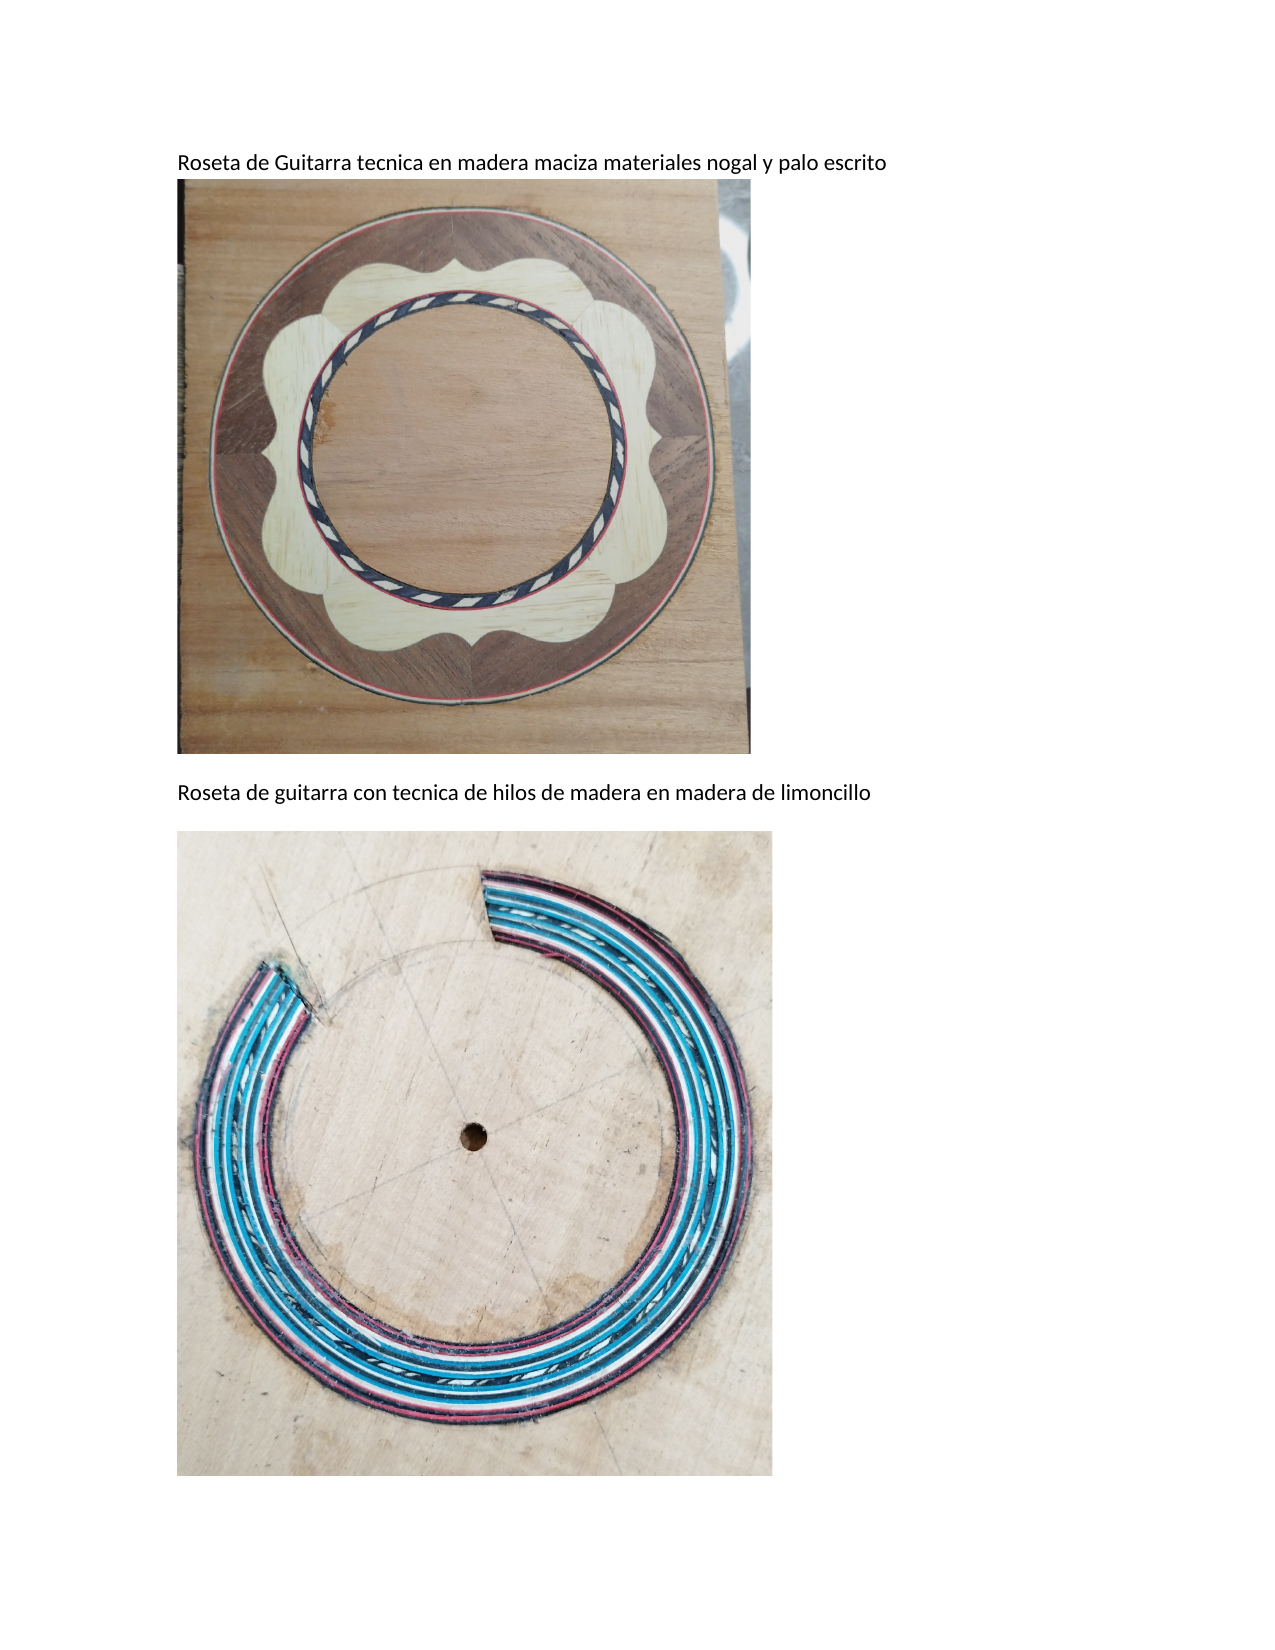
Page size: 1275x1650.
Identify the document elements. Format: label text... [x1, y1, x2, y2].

text Roseta de guitarra con tecnica de hilos de madera en madera de limoncillo [177, 778, 1098, 806]
picture [177, 179, 751, 754]
picture [177, 831, 773, 1476]
